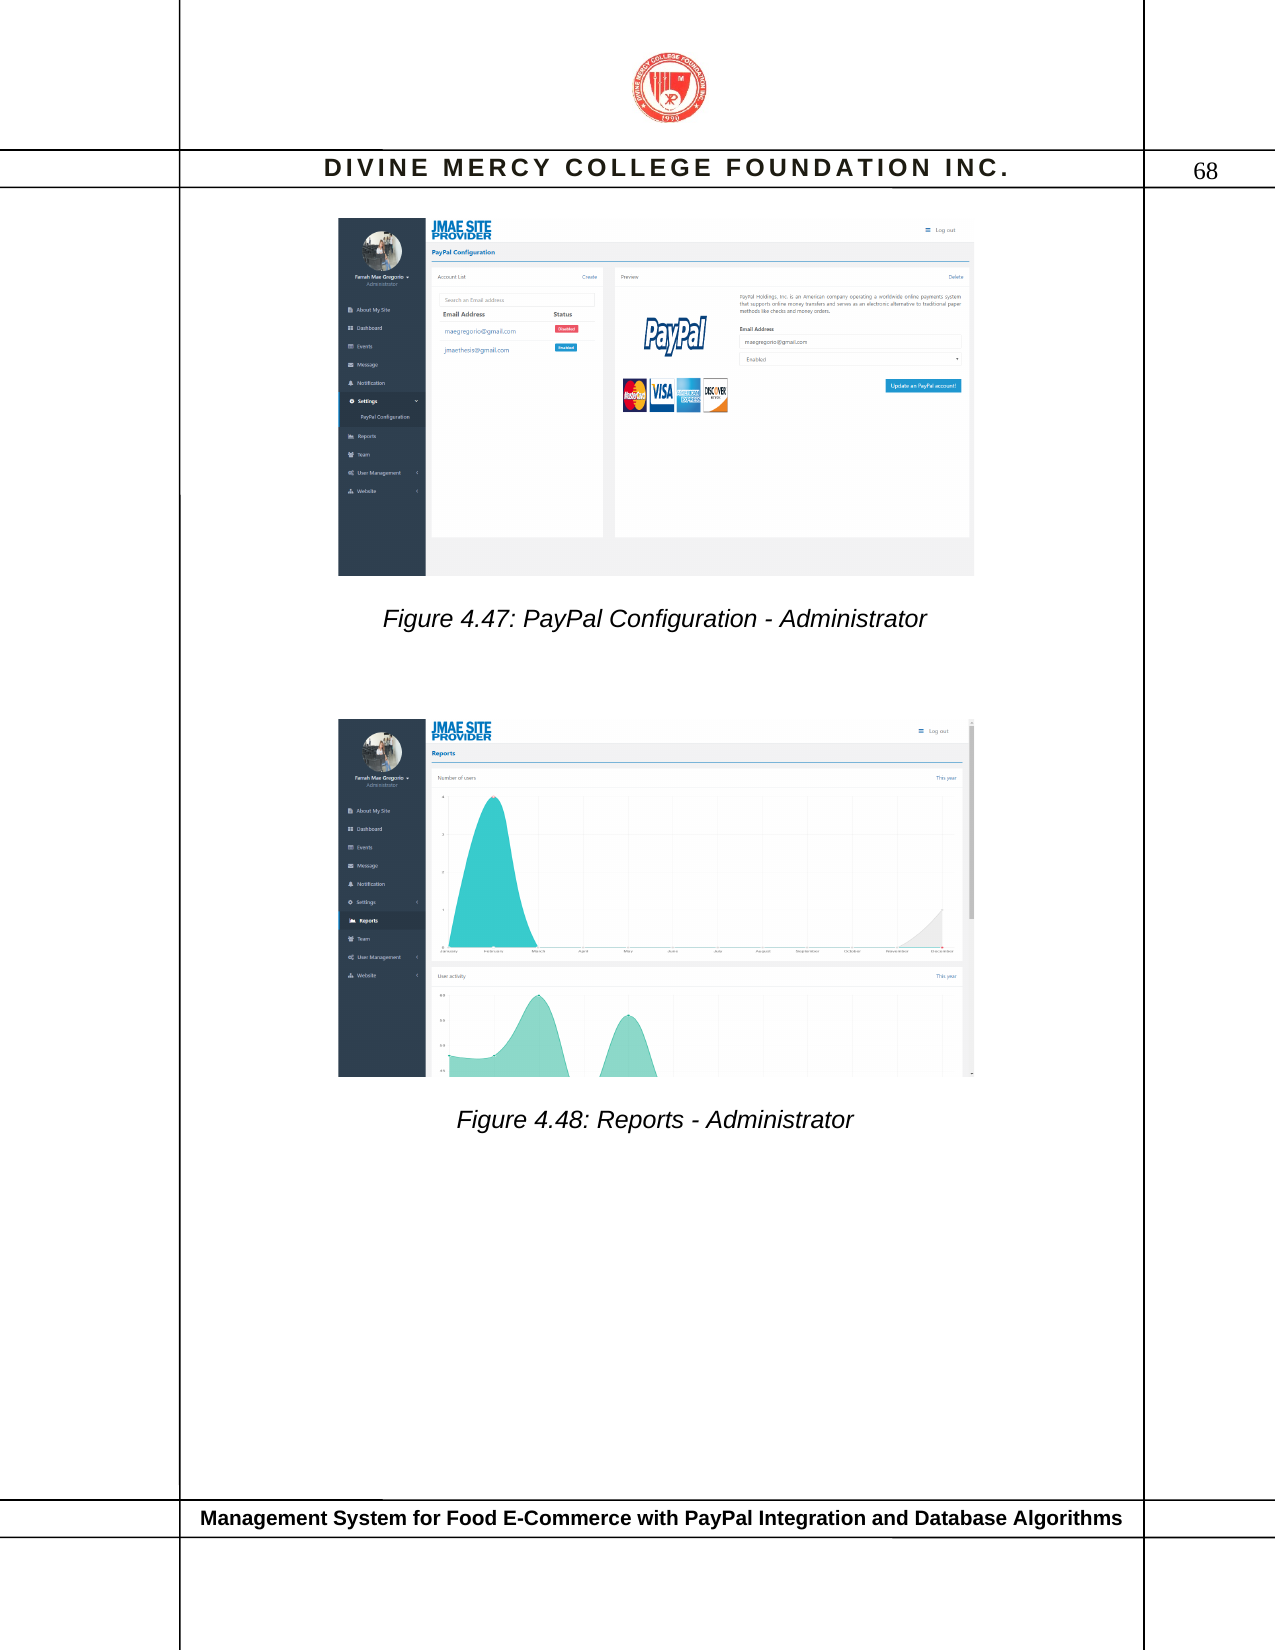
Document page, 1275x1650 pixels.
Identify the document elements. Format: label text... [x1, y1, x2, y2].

text Figure 4.47: PayPal Configuration - Administrator [206, 604, 1106, 633]
text Figure 4.48: Reports - Administrator [206, 1105, 1106, 1134]
picture [338, 218, 975, 576]
picture [632, 52, 709, 123]
picture [338, 719, 975, 1077]
